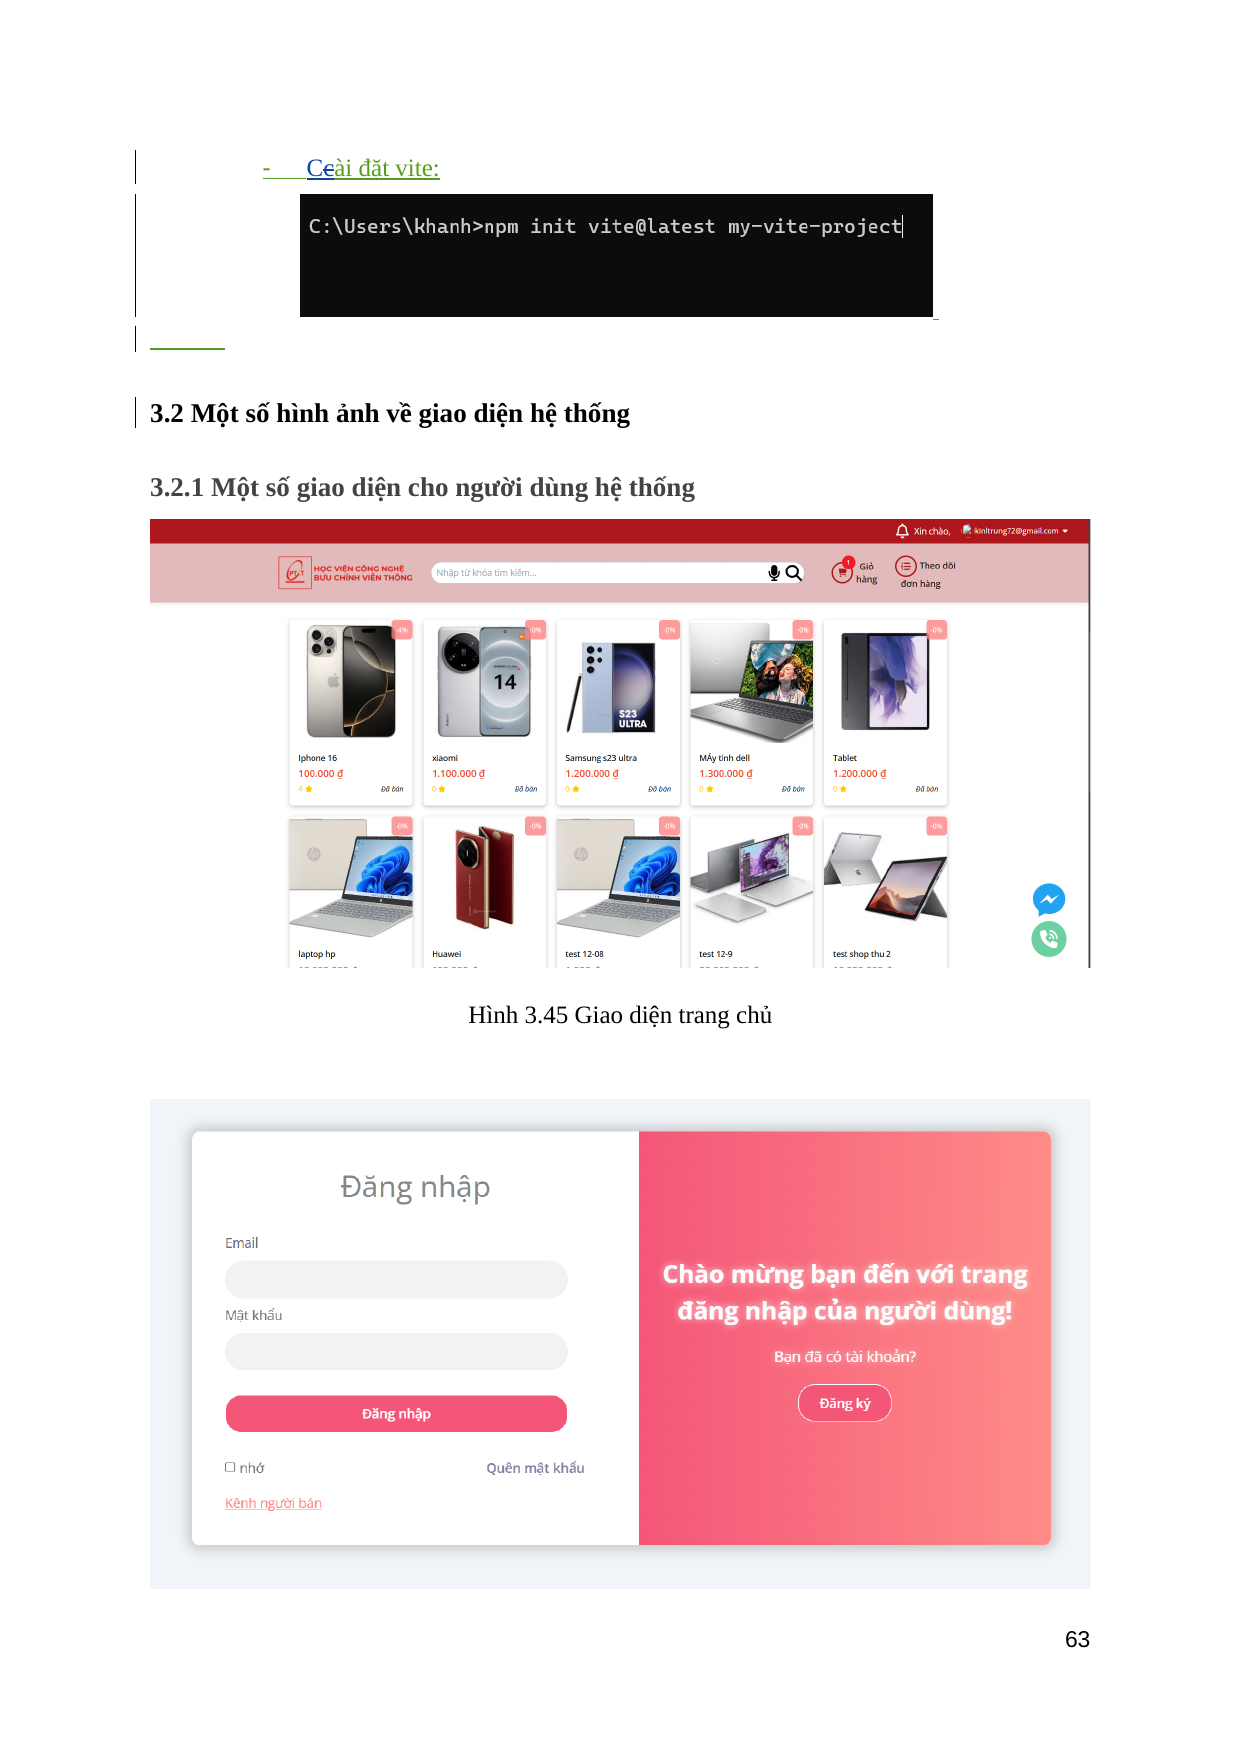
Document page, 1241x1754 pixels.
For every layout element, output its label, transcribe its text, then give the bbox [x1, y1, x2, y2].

picture [150, 519, 1091, 968]
subtitle 3.2.1 Một số giao diện cho người dùng hệ thống [150, 471, 1090, 502]
subtitle 3.2 Một số hình ảnh về giao diện hệ thống [150, 397, 1090, 428]
picture [150, 1099, 1091, 1589]
picture [300, 194, 933, 317]
